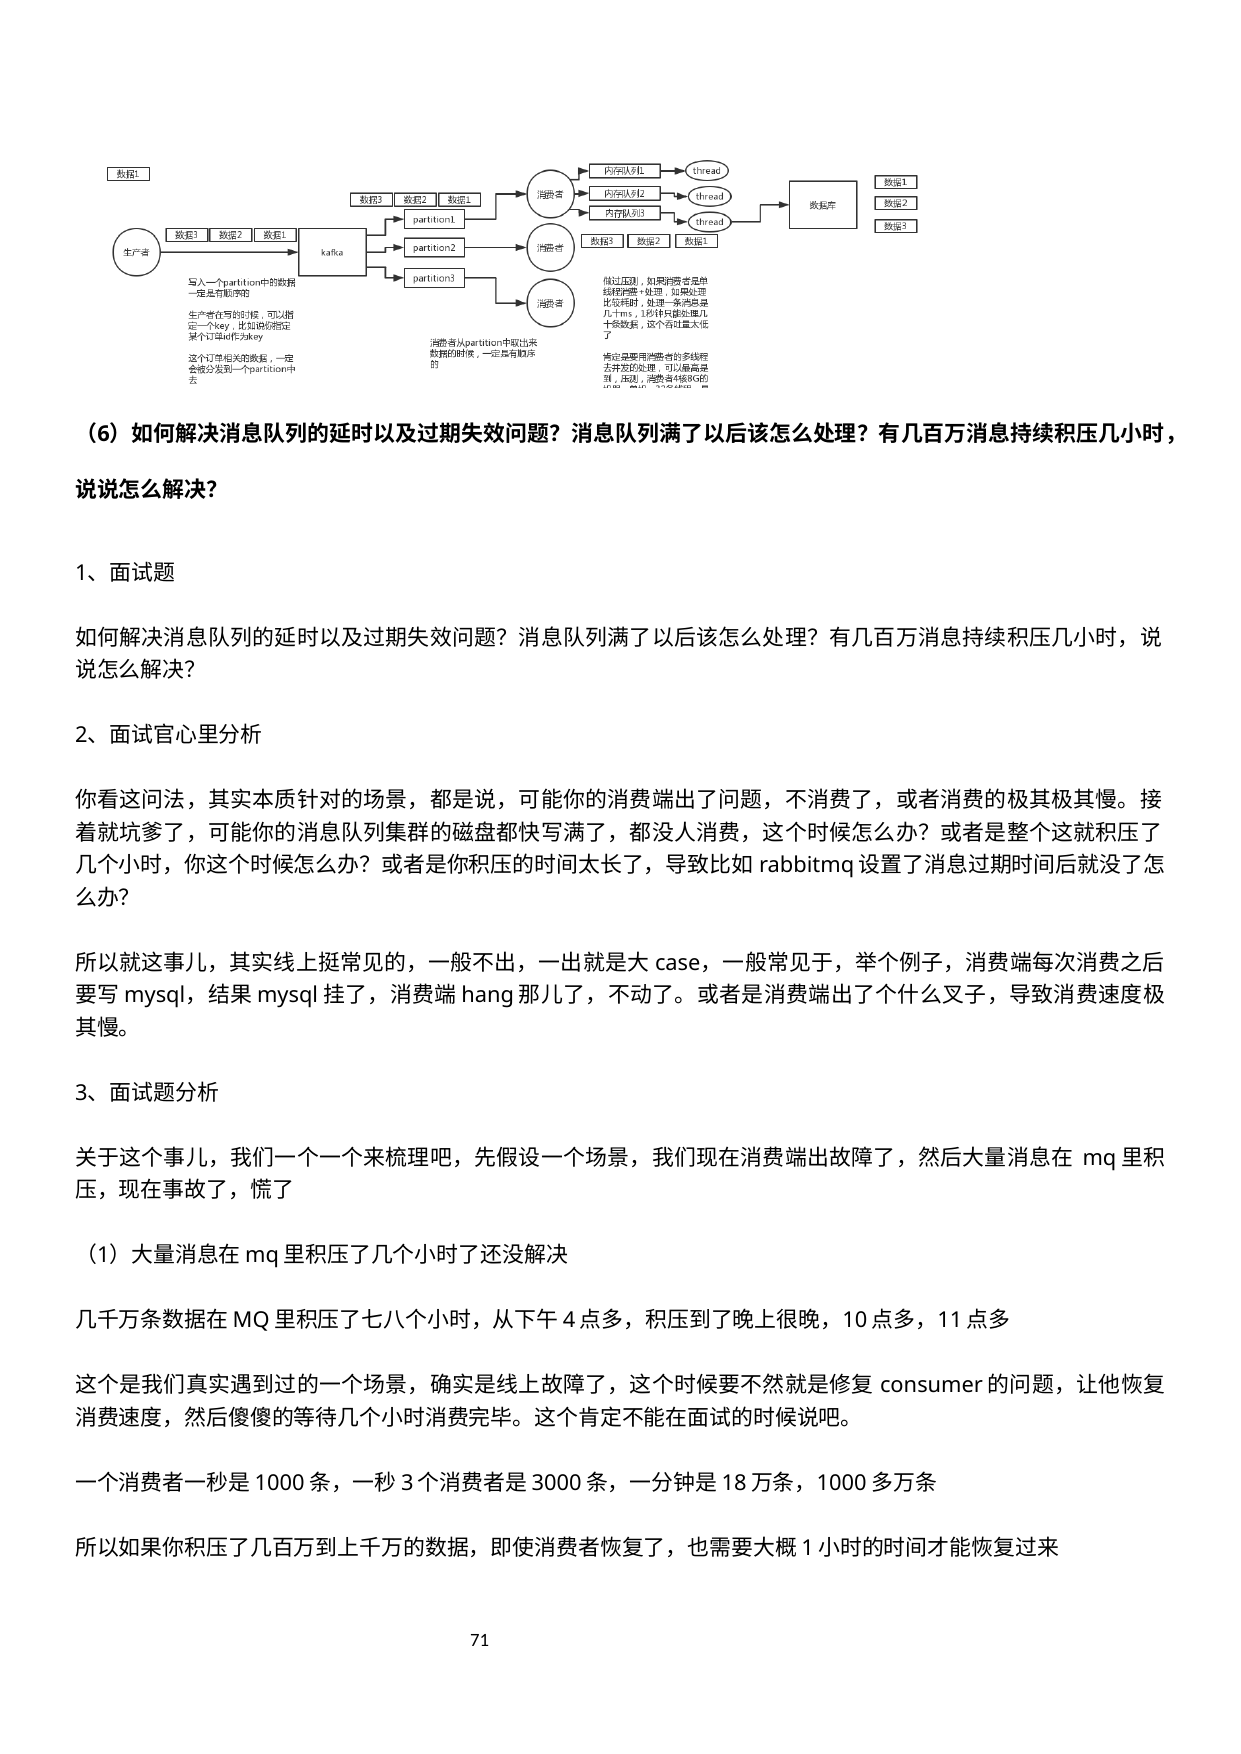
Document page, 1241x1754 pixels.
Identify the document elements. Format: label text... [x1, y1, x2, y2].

picture [75, 128, 938, 388]
text 3、面试题分析 [75, 1074, 1165, 1107]
text 所以就这事儿，其实线上挺常见的，一般不出，一出就是大case，一般常见于，举个例子，消费端每次消费之后要写mysql，结果mysql挂了，消费端hang那儿了，不动了。或者是消费端出了个什么叉子，导致消费速度极其慢。 [75, 944, 1165, 1042]
text 这个是我们真实遇到过的一个场景，确实是线上故障了，这个时候要不然就是修复consumer的问题，让他恢复消费速度，然后傻傻的等待几个小时消费完毕。这个肯定不能在面试的时候说吧。 [75, 1367, 1165, 1432]
text 你看这问法，其实本质针对的场景，都是说，可能你的消费端出了问题，不消费了，或者消费的极其极其慢。接着就坑爹了，可能你的消息队列集群的磁盘都快写满了，都没人消费，这个时候怎么办？或者是整个这就积压了几个小时，你这个时候怎么办？或者是你积压的时间太长了，导致比如rabbitmq设置了消息过期时间后就没了怎么办？ [75, 782, 1165, 912]
text 如何解决消息队列的延时以及过期失效问题？消息队列满了以后该怎么处理？有几百万消息持续积压几小时，说说怎么解决？ [75, 619, 1165, 684]
text 2、面试官心里分析 [75, 717, 1165, 749]
subtitle （6）如何解决消息队列的延时以及过期失效问题？消息队列满了以后该怎么处理？有几百万消息持续积压几小时，说说怎么解决？ [75, 416, 1165, 504]
text 一个消费者一秒是1000条，一秒3个消费者是3000条，一分钟是18万条，1000多万条 [75, 1464, 1165, 1497]
text 几千万条数据在MQ里积压了七八个小时，从下午4点多，积压到了晚上很晚，10点多，11点多 [75, 1302, 1165, 1334]
text 关于这个事儿，我们一个一个来梳理吧，先假设一个场景，我们现在消费端出故障了，然后大量消息在mq里积压，现在事故了，慌了 [75, 1139, 1165, 1204]
text 所以如果你积压了几百万到上千万的数据，即使消费者恢复了，也需要大概1小时的时间才能恢复过来 [75, 1529, 1165, 1562]
text 1、面试题 [75, 554, 1165, 587]
text （1）大量消息在mq里积压了几个小时了还没解决 [75, 1237, 1165, 1269]
